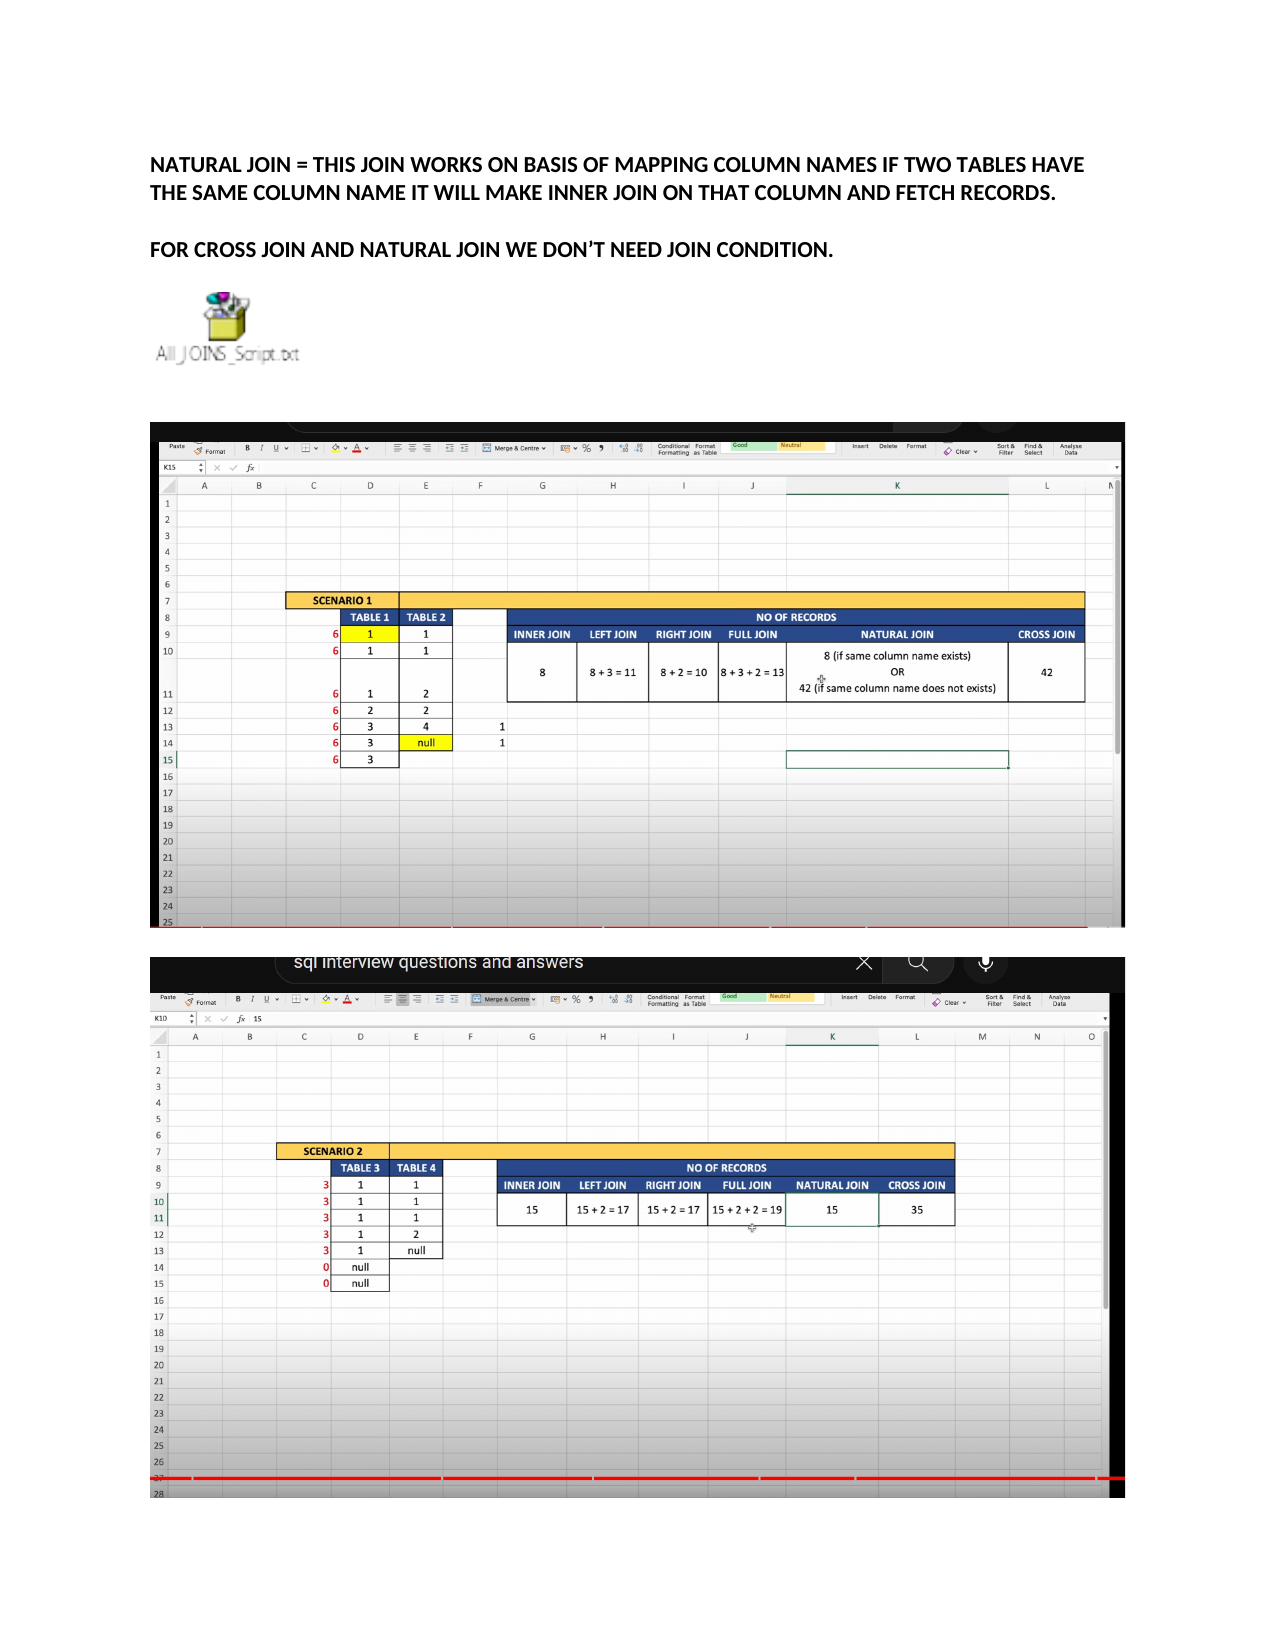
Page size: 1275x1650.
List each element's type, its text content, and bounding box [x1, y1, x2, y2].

text NATURAL JOIN = THIS JOIN WORKS ON BASIS OF MAPPING COLUMN NAMES IF TWO TABLES HAVE THE SAME COLUMN NAME IT WILL MAKE INNER JOIN ON THAT COLUMN AND FETCH RECORDS. [150, 150, 1125, 206]
picture [150, 957, 1125, 1498]
picture [150, 422, 1125, 928]
text FOR CROSS JOIN AND NATURAL JOIN WE DON’T NEED JOIN CONDITION. [150, 235, 1125, 263]
